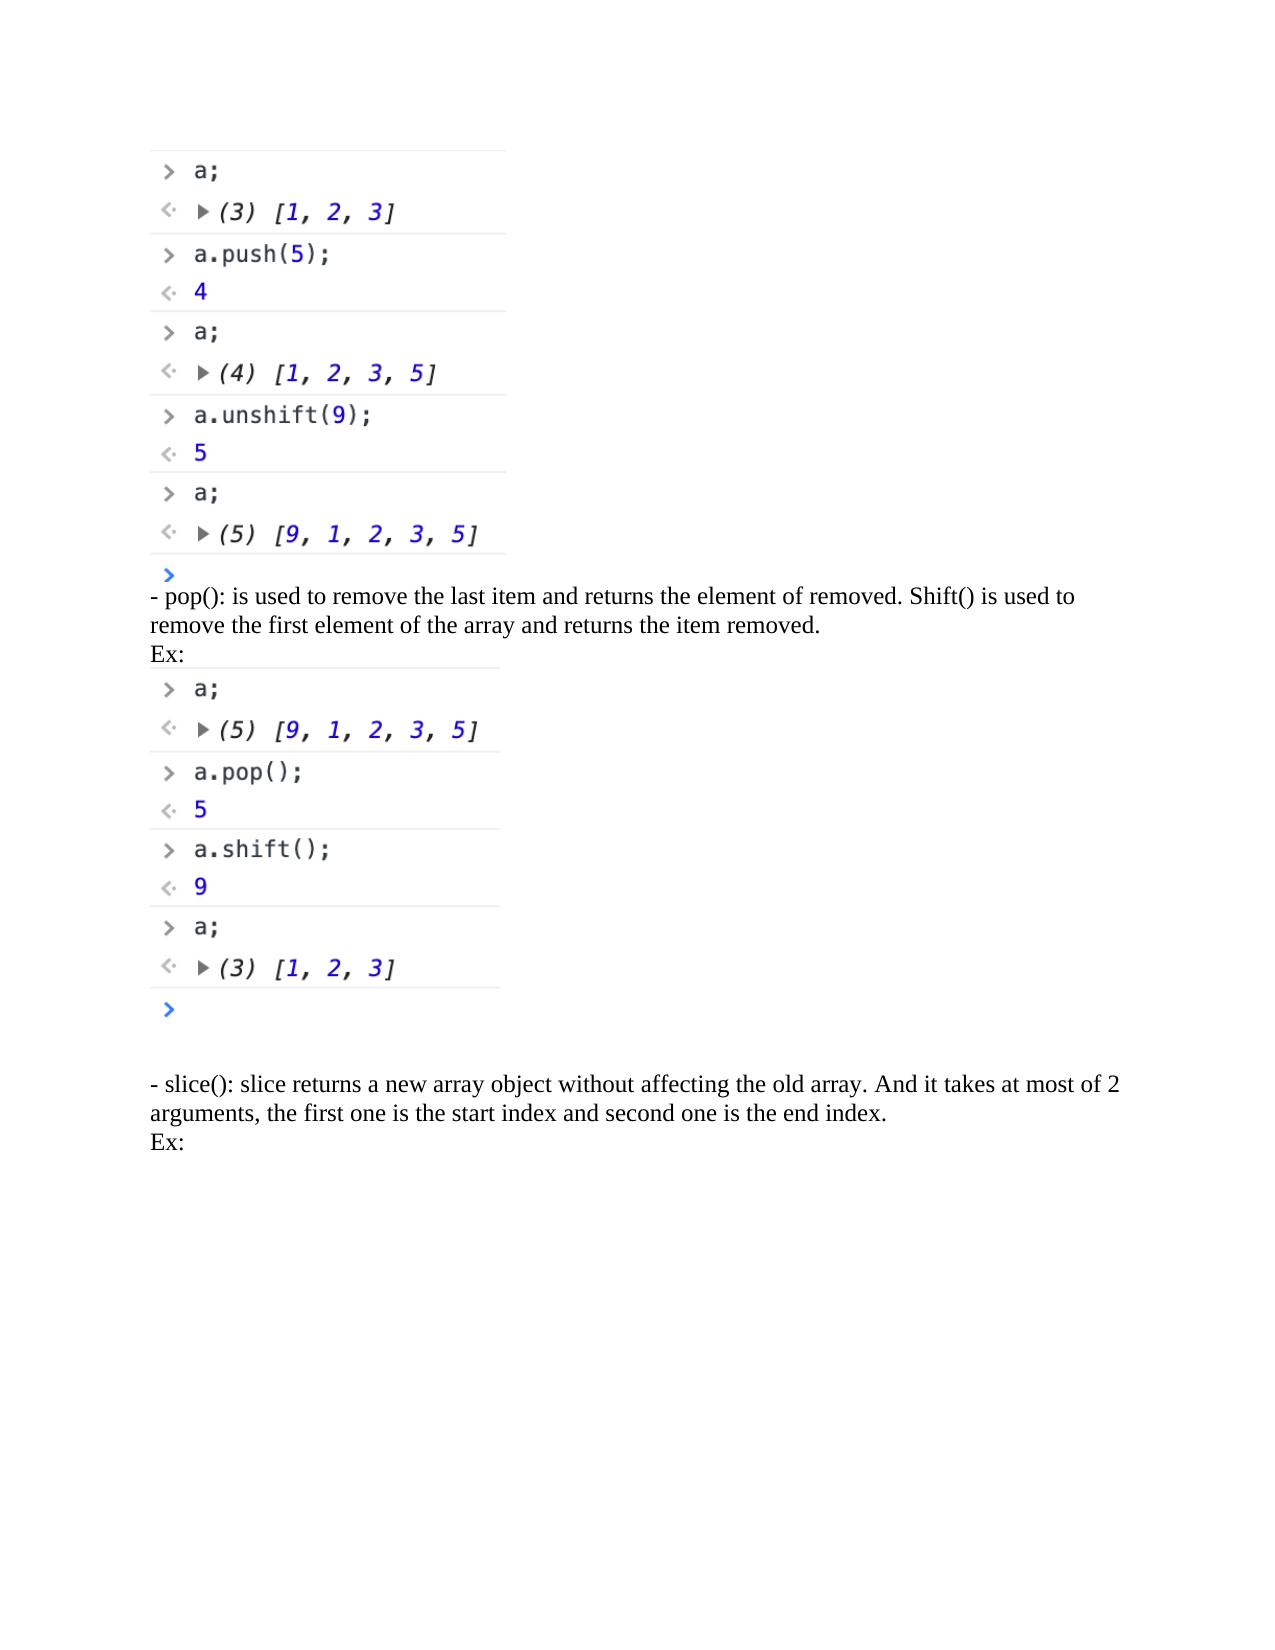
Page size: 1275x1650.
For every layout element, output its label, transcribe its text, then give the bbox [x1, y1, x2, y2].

text Ex: [150, 1127, 1125, 1155]
text - slice(): slice returns a new array object without affecting the old array. And it takes at most of 2 arguments, the first one is the start index and second one is the end index. [150, 1069, 1125, 1127]
text Ex: [150, 639, 1125, 667]
picture [150, 150, 507, 582]
picture [150, 667, 501, 1041]
text - pop(): is used to remove the last item and returns the element of removed. Shift() is used to remove the first element of the array and returns the item removed. [150, 581, 1125, 639]
